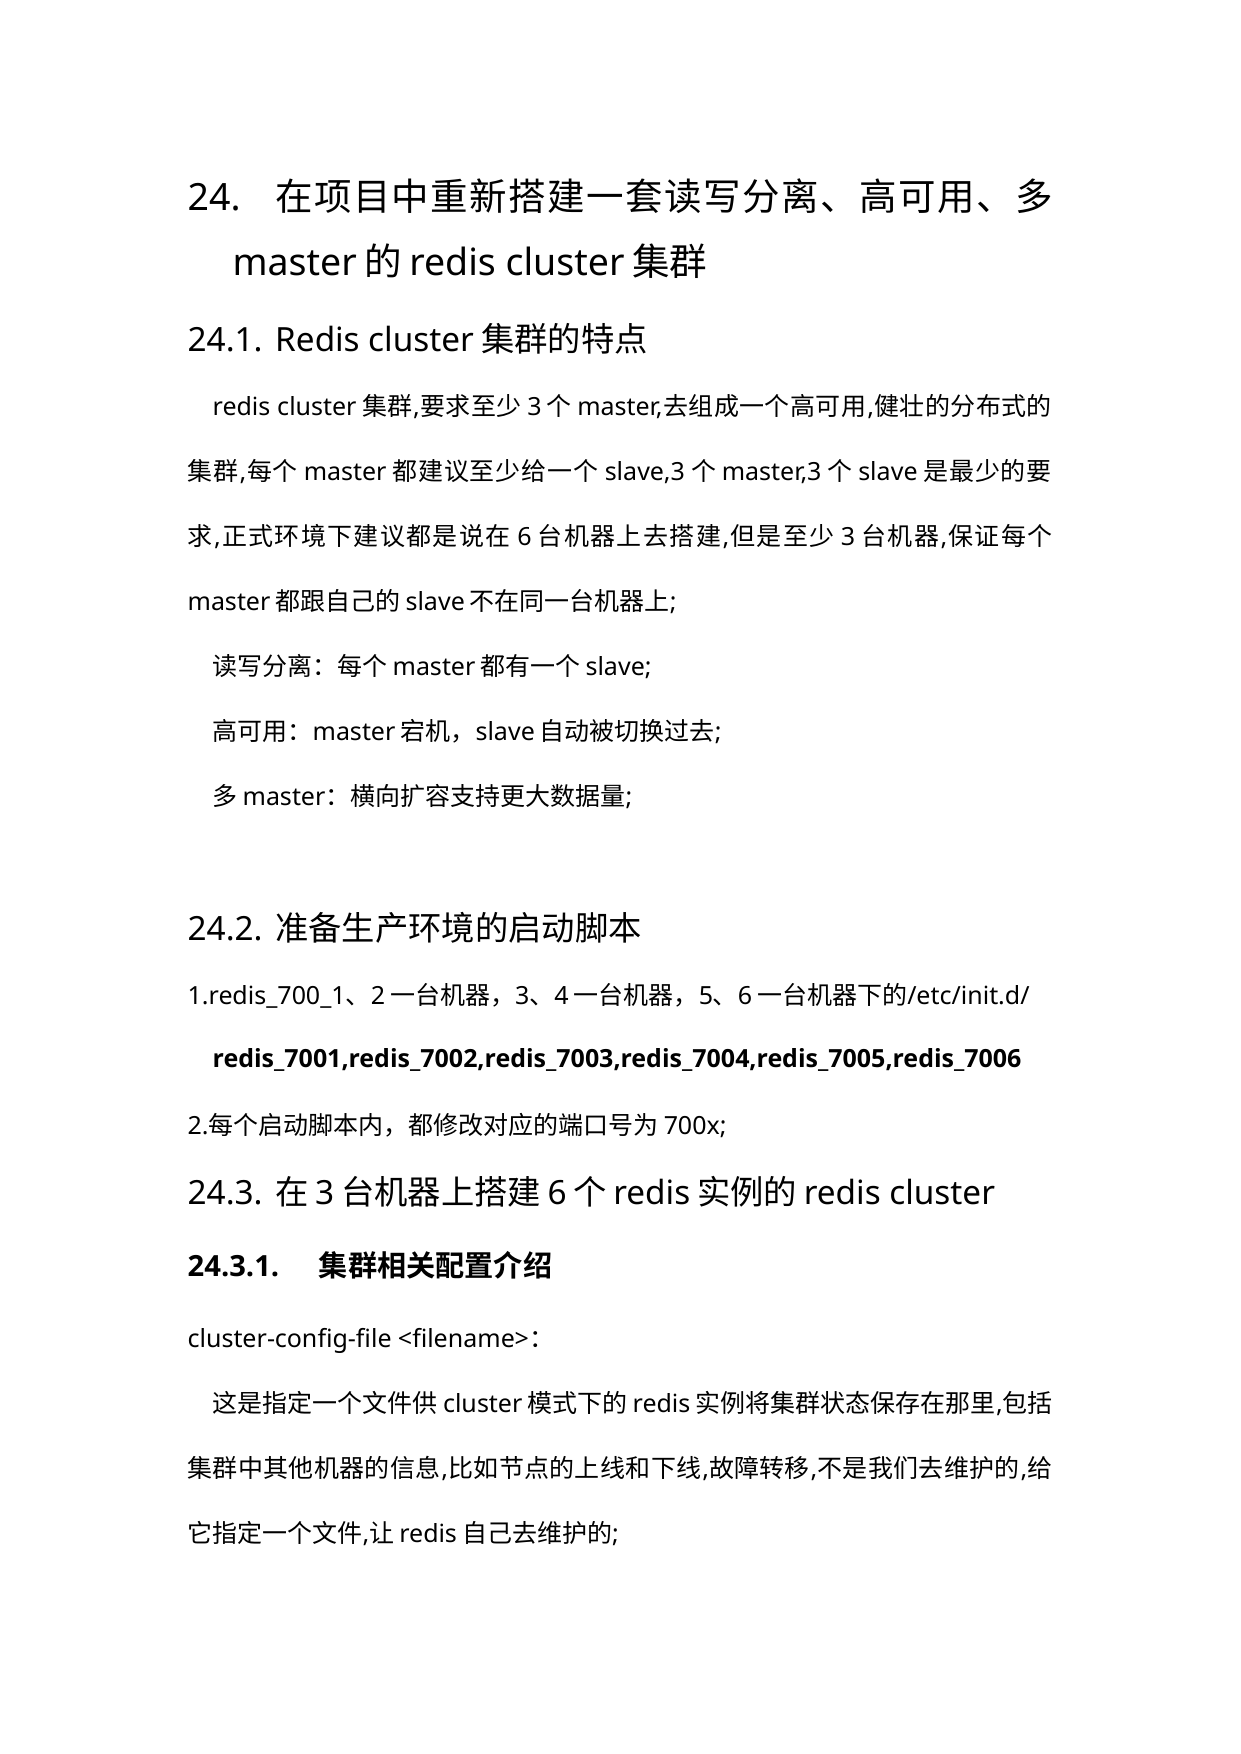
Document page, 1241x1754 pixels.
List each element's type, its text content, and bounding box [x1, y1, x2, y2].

subtitle 准备生产环境的启动脚本 [187, 894, 1053, 959]
subtitle 集群相关配置介绍 [187, 1231, 1053, 1296]
text 2.每个启动脚本内，都修改对应的端口号为700x; [187, 1091, 1053, 1156]
subtitle 在3台机器上搭建6个redis实例的redis cluster [187, 1158, 1053, 1223]
text redis cluster集群,要求至少3个master,去组成一个高可用,健壮的分布式的集群,每个master都建议至少给一个slave,3个master,3个slave是最少的要求,正式环境下建议都是说在6台机器上去搭建,但是至少3台机器,保证每个master都跟自己的slave不在同一台机器上; [187, 372, 1053, 632]
text 读写分离：每个master都有一个slave; [187, 632, 1053, 697]
text 多master：横向扩容支持更大数据量; [187, 762, 1053, 827]
text redis_7001,redis_7002,redis_7003,redis_7004,redis_7005,redis_7006 [212, 1026, 1053, 1091]
subtitle 在项目中重新搭建一套读写分离、高可用、多master的redis cluster集群 [187, 162, 1053, 292]
text 高可用：master宕机，slave自动被切换过去; [187, 697, 1053, 762]
text 1.redis_700_1、2一台机器，3、4一台机器，5、6一台机器下的/etc/init.d/ [187, 961, 1053, 1026]
subtitle Redis cluster集群的特点 [187, 304, 1053, 369]
text 这是指定一个文件供cluster模式下的redis实例将集群状态保存在那里,包括集群中其他机器的信息,比如节点的上线和下线,故障转移,不是我们去维护的,给它指定一个文件,让redis自己去维护的; [187, 1369, 1053, 1564]
text cluster-config-file <filename>： [187, 1304, 1053, 1369]
